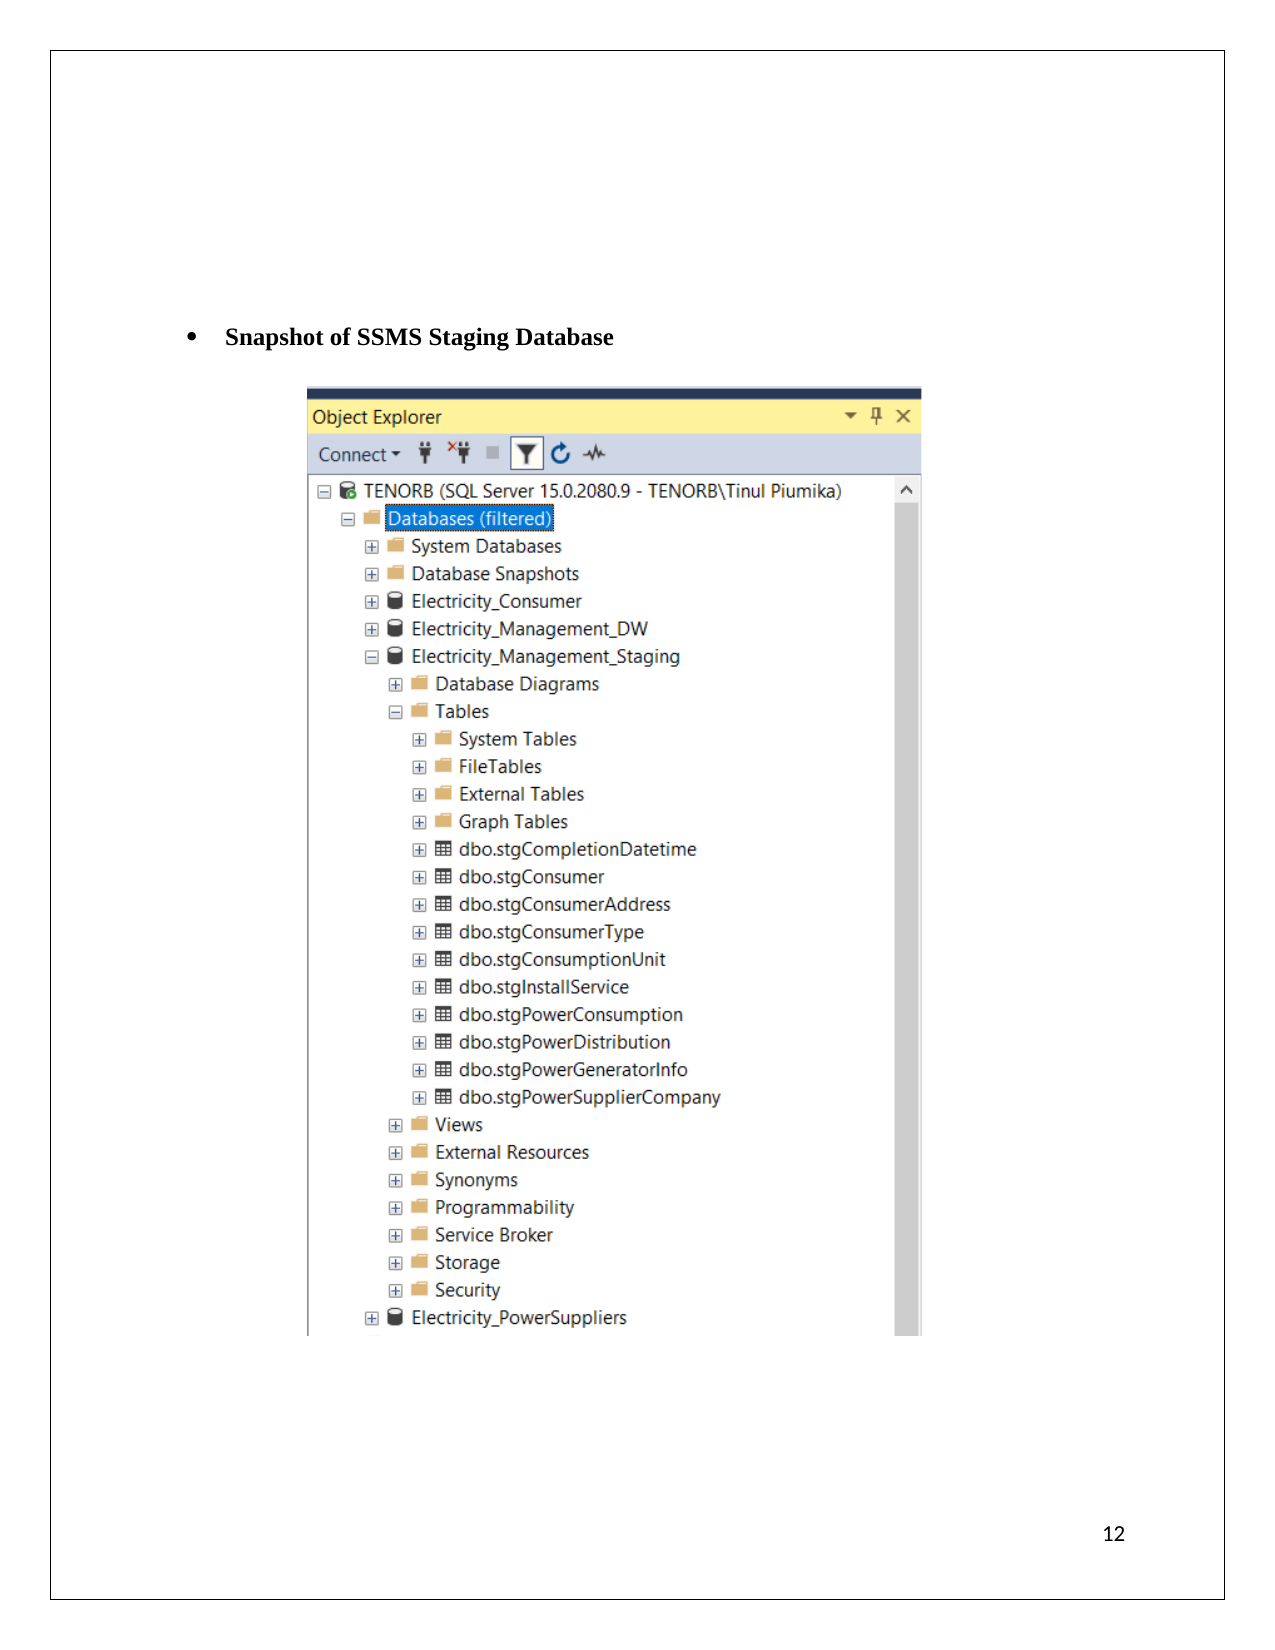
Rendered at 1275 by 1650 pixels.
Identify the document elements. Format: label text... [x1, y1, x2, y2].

list Snapshot of SSMS Staging Database [187, 322, 1125, 351]
picture [305, 386, 921, 1332]
